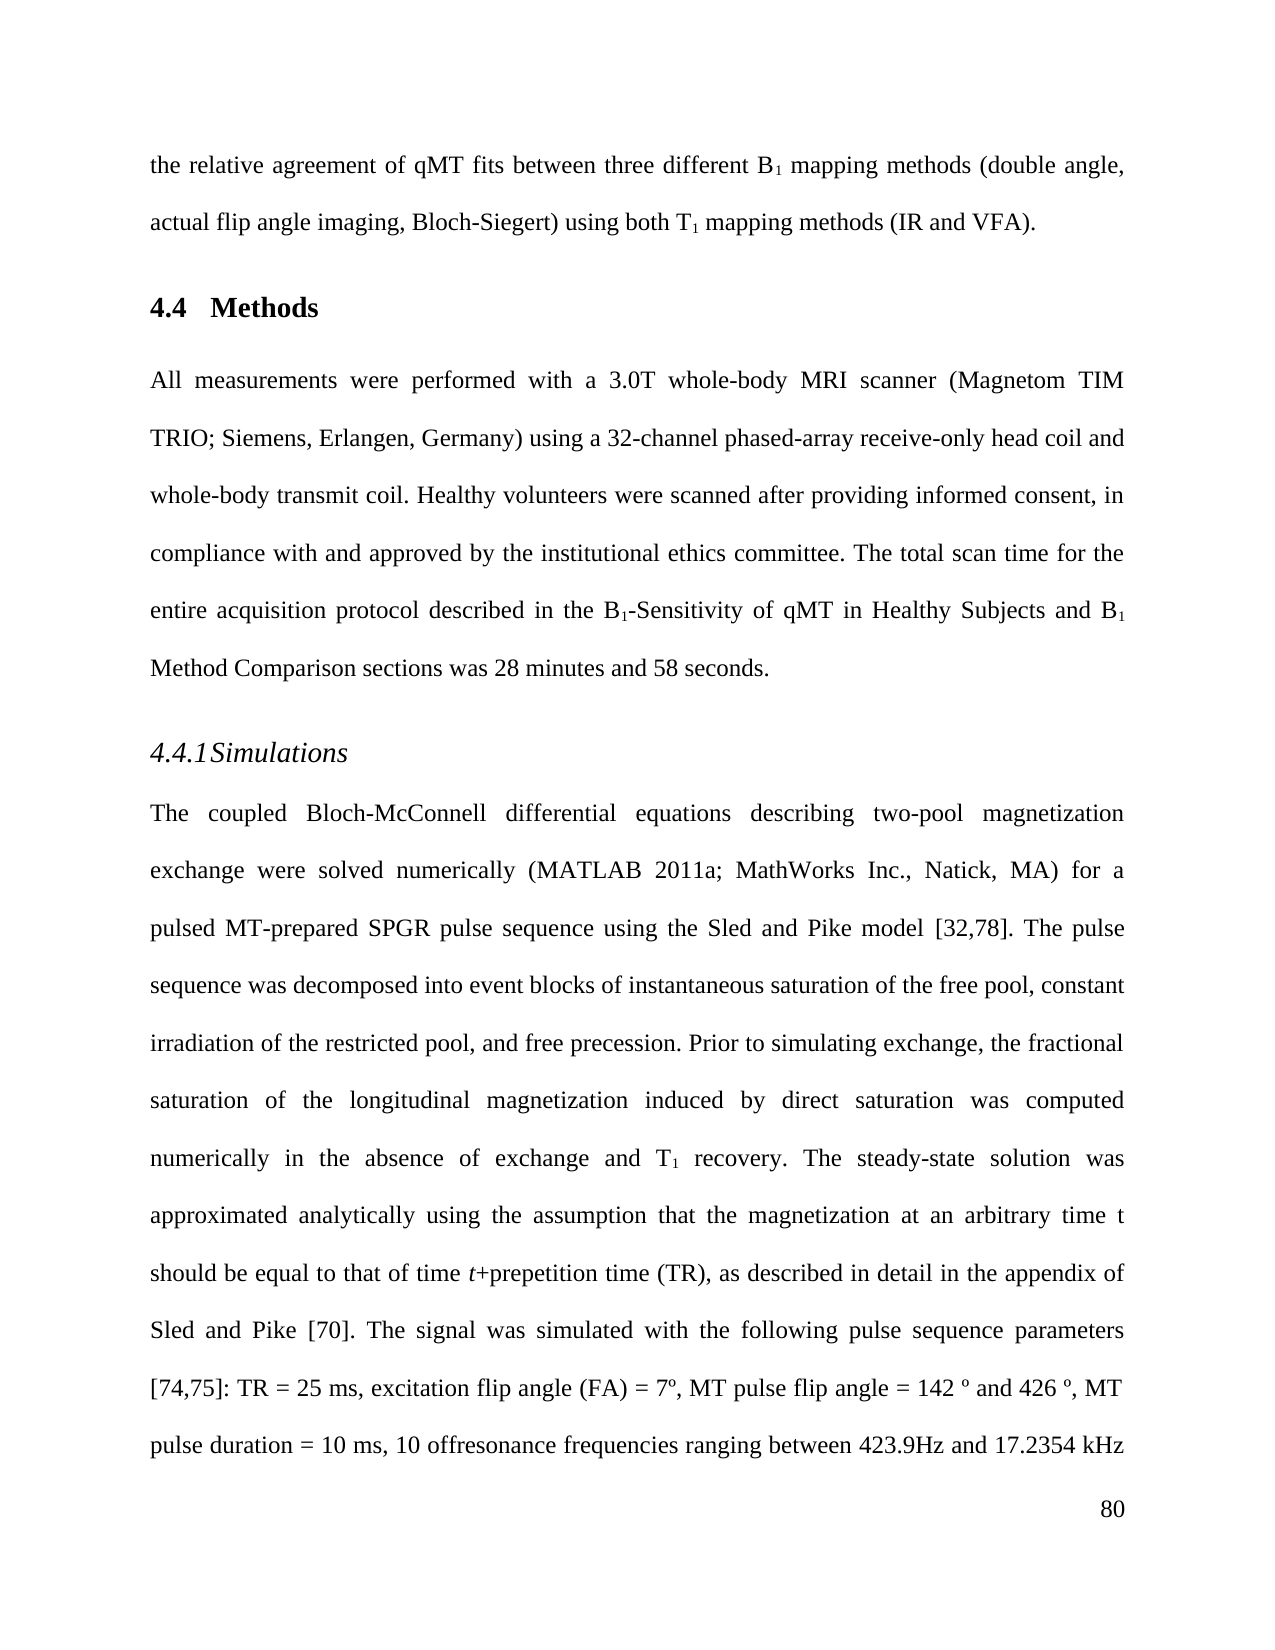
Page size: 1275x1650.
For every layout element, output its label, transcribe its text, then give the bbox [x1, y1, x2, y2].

subtitle Methods [150, 290, 1125, 323]
subtitle Simulations [150, 735, 1125, 769]
text All measurements were performed with a 3.0T whole-body MRI scanner (Magnetom TIM TRIO; Siemens, Erlangen, Germany) using a 32-channel phased-array receive-only head coil and whole-body transmit coil. Healthy volunteers were scanned after providing informed consent, in compliance with and approved by the institutional ethics committee. The total scan time for the entire acquisition protocol described in the B1-Sensitivity of qMT in Healthy Subjects and B1 Method Comparison sections was 28 minutes and 58 seconds. [150, 365, 1125, 682]
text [150, 798, 1125, 1459]
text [150, 150, 1125, 236]
